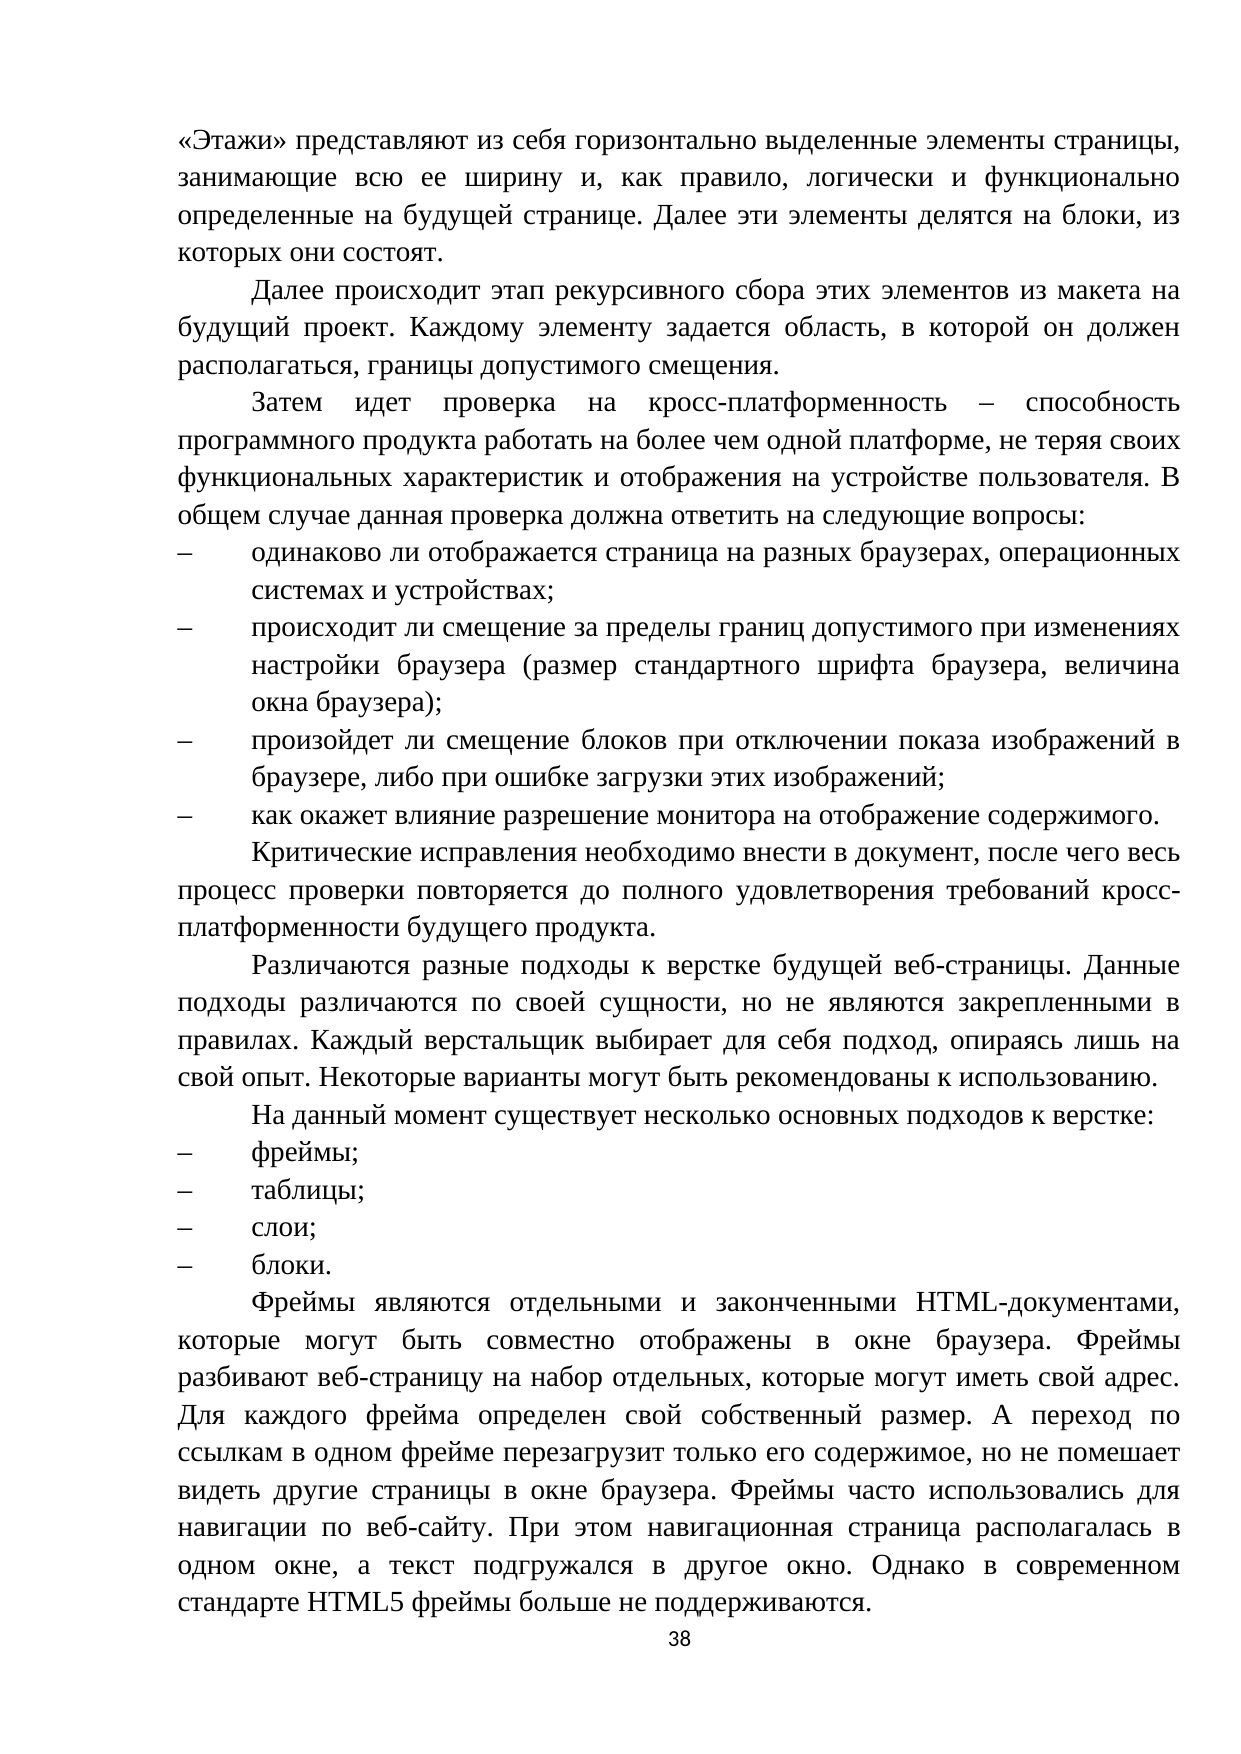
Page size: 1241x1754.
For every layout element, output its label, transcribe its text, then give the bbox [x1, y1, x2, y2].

list таблицы; [177, 1168, 1181, 1206]
list происходит ли смещение за пределы границ допустимого при изменениях настройки браузера (размер стандартного шрифта браузера, величина окна браузера); [177, 606, 1181, 718]
list как окажет влияние разрешение монитора на отображение содержимого. [177, 793, 1181, 831]
text Фреймы являются отдельными и законченными HTML-документами, которые могут быть совместно отображены в окне браузера. Фреймы разбивают веб-страницу на набор отдельных, которые могут иметь свой адрес. Для каждого фрейма определен свой собственный размер. А переход по ссылкам в одном фрейме перезагрузит только его содержимое, но не помешает видеть другие страницы в окне браузера. Фреймы часто использовались для навигации по веб-сайту. При этом навигационная страница располагалась в одном окне, а текст подгружался в другое окно. Однако в современном стандарте HTML5 фреймы больше не поддерживаются. [177, 1281, 1181, 1618]
text На данный момент существует несколько основных подходов к верстке: [177, 1093, 1181, 1131]
list слои; [177, 1206, 1181, 1243]
text Критические исправления необходимо внести в документ, после чего весь процесс проверки повторяется до полного удовлетворения требований кросс-платформенности будущего продукта. [177, 831, 1181, 943]
text Далее происходит этап рекурсивного сбора этих элементов из макета на будущий проект. Каждому элементу задается область, в которой он должен располагаться, границы допустимого смещения. [177, 268, 1181, 381]
list произойдет ли смещение блоков при отключении показа изображений в браузере, либо при ошибке загрузки этих изображений; [177, 718, 1181, 793]
text Затем идет проверка на кросс-платформенность – способность программного продукта работать на более чем одной платформе, не теряя своих функциональных характеристик и отображения на устройстве пользователя. В общем случае данная проверка должна ответить на следующие вопросы: [177, 381, 1181, 531]
list фреймы; [177, 1131, 1181, 1168]
list одинаково ли отображается страница на разных браузерах, операционных системах и устройствах; [177, 531, 1181, 606]
list блоки. [177, 1243, 1181, 1281]
text Различаются разные подходы к верстке будущей веб-страницы. Данные подходы различаются по своей сущности, но не являются закрепленными в правилах. Каждый верстальщик выбирает для себя подход, опираясь лишь на свой опыт. Некоторые варианты могут быть рекомендованы к использованию. [177, 943, 1181, 1093]
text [177, 118, 1181, 268]
